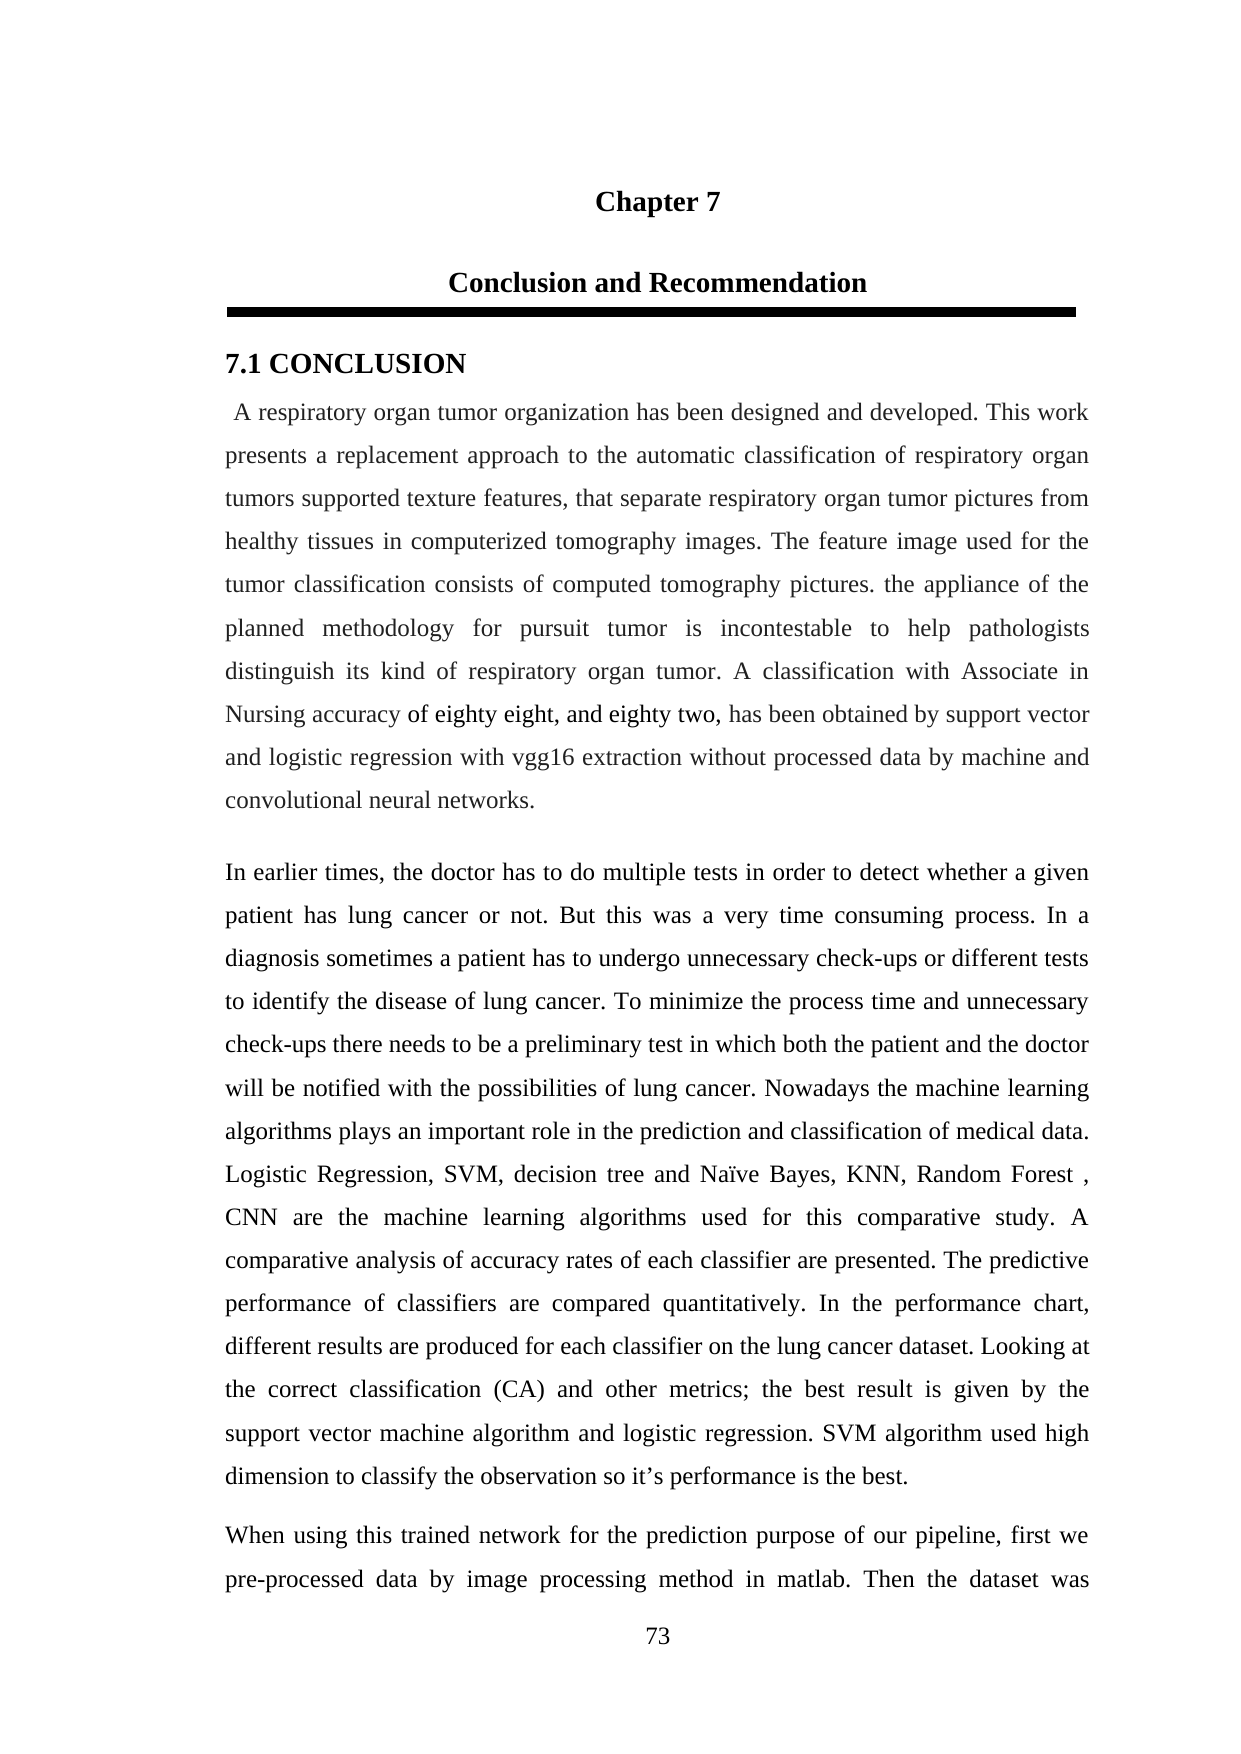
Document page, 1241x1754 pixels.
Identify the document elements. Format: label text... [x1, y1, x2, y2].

subtitle 7.1 CONCLUSION [225, 347, 1090, 380]
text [225, 1521, 1090, 1592]
text A respiratory organ tumor organization has been designed and developed. This work presents a replacement approach to the automatic classification of respiratory organ tumors supported texture features, that separate respiratory organ tumor pictures from healthy tissues in computerized tomography images. The feature image used for the tumor classification consists of computed tomography pictures. the appliance of the planned methodology for pursuit tumor is incontestable to help pathologists distinguish its kind of respiratory organ tumor. A classification with Associate in Nursing accuracy of eighty eight, and eighty two, has been obtained by support vector and logistic regression with vgg16 extraction without processed data by machine and convolutional neural networks. [225, 397, 1090, 814]
subtitle Chapter 7 [225, 184, 1090, 218]
text In earlier times, the doctor has to do multiple tests in order to detect whether a given patient has lung cancer or not. But this was a very time consuming process. In a diagnosis sometimes a patient has to undergo unnecessary check-ups or different tests to identify the disease of lung cancer. To minimize the process time and unnecessary check-ups there needs to be a preliminary test in which both the patient and the doctor will be notified with the possibilities of lung cancer. Nowadays the machine learning algorithms plays an important role in the prediction and classification of medical data. Logistic Regression, SVM, decision tree and Naïve Bayes, KNN, Random Forest , CNN are the machine learning algorithms used for this comparative study. A comparative analysis of accuracy rates of each classifier are presented. The predictive performance of classifiers are compared quantitatively. In the performance chart, different results are produced for each classifier on the lung cancer dataset. Looking at the correct classification (CA) and other metrics; the best result is given by the support vector machine algorithm and logistic regression. SVM algorithm used high dimension to classify the observation so it’s performance is the best. [225, 857, 1090, 1489]
subtitle Conclusion and Recommendation [225, 265, 1090, 299]
